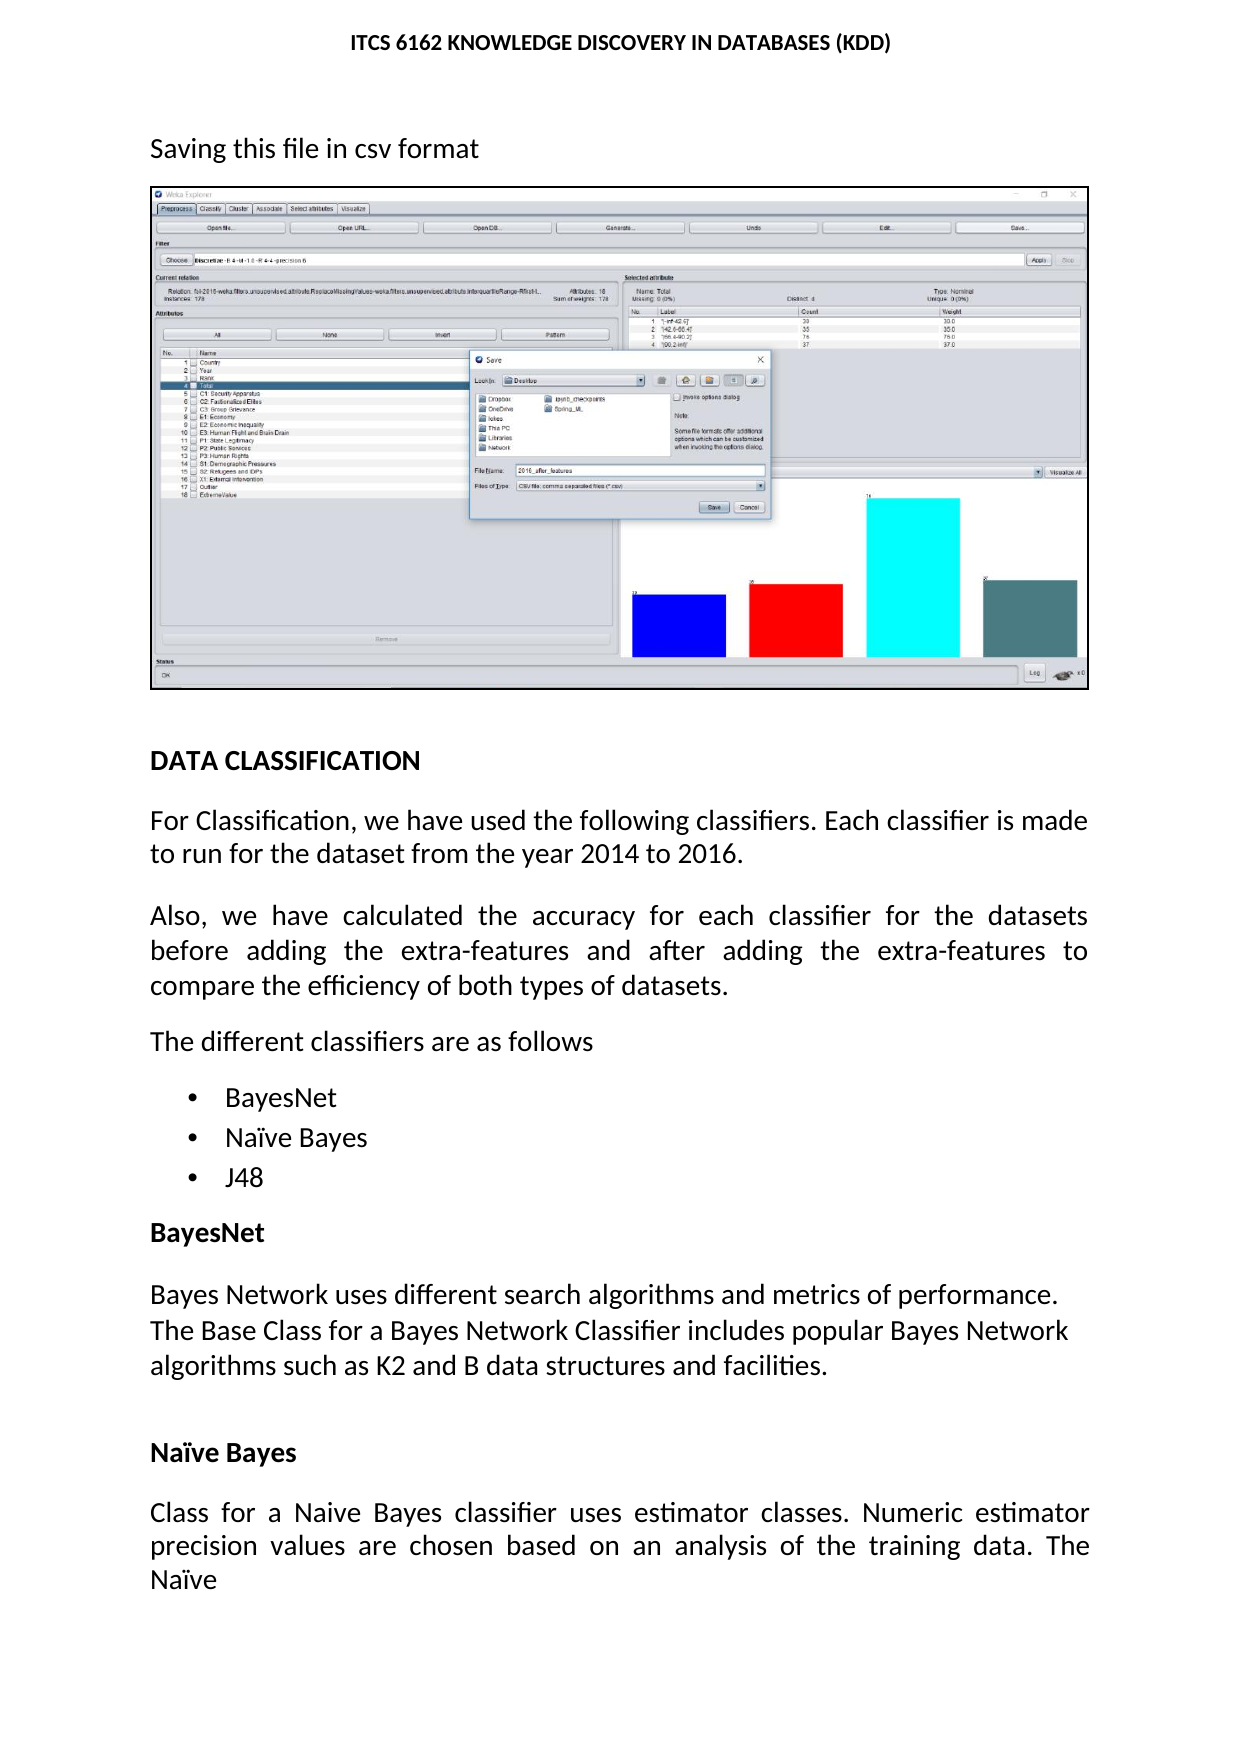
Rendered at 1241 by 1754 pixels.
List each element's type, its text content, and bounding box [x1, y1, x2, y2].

text Saving this file in csv format [150, 130, 1092, 165]
text Also, we have calculated the accuracy for each classifier for the datasets before adding the extra-features and after adding the extra-features to compare the efficiency of both types of datasets. [150, 897, 1089, 1003]
text Bayes Network uses different search algorithms and metrics of performance. The Base Class for a Bayes Network Classifier includes popular Bayes Network algorithms such as K2 and B data structures and facilities. [150, 1276, 1092, 1383]
text For Classification, we have used the following classifiers. Each classifier is made to run for the dataset from the year 2014 to 2016. [150, 804, 1089, 871]
text DATA CLASSIFICATION [150, 742, 1092, 778]
list BayesNet [187, 1079, 1092, 1115]
picture [152, 188, 1087, 688]
list J48 [187, 1159, 1092, 1195]
text Class for a Naive Bayes classifier uses estimator classes. Numeric estimator precision values are chosen based on an analysis of the training data. The Naïve [150, 1496, 1092, 1597]
text The different classifiers are as follows [150, 1023, 1092, 1058]
list Naïve Bayes [187, 1119, 1092, 1155]
text BayesNet [150, 1214, 1092, 1250]
text Naïve Bayes [150, 1434, 1092, 1469]
